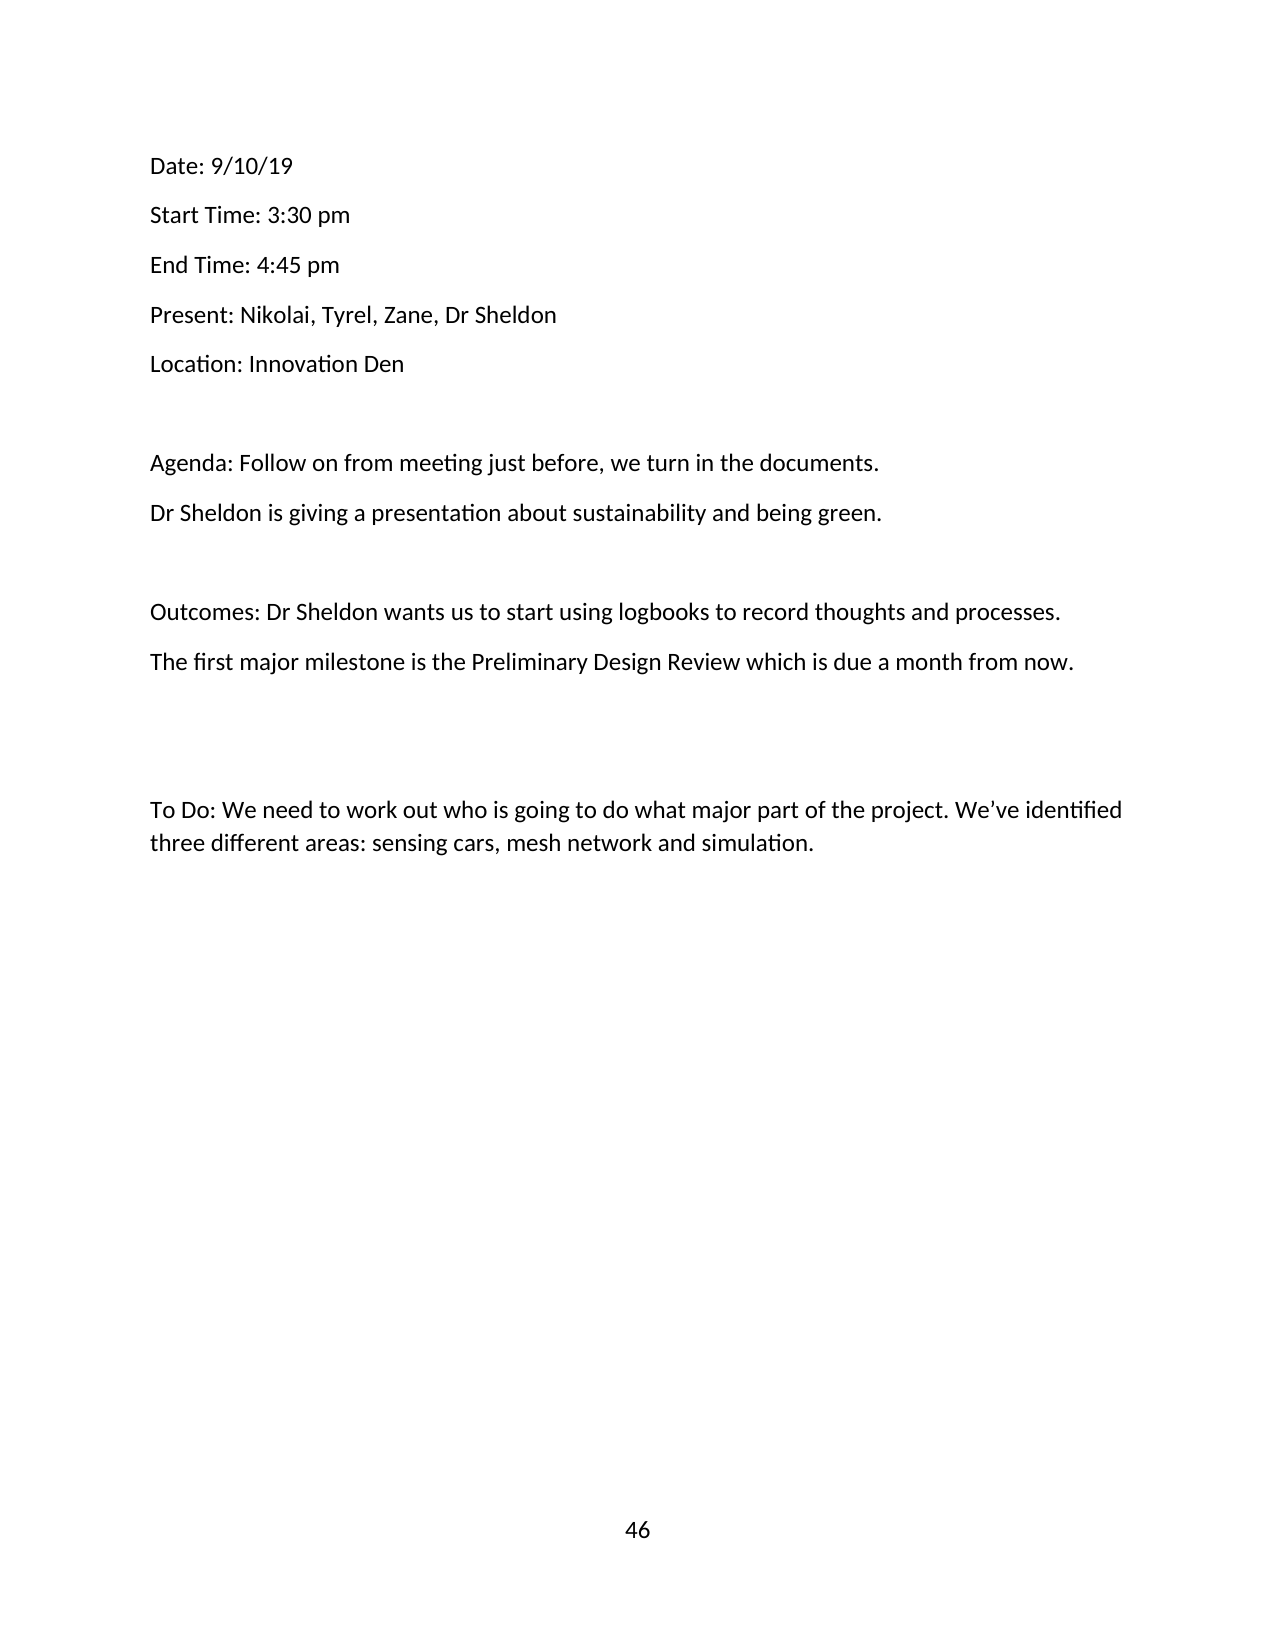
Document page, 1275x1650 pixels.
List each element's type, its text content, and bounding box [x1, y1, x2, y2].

text Location: Innovation Den [150, 348, 1125, 379]
text To Do: We need to work out who is going to do what major part of the project. We’ve identified three different areas: sensing cars, mesh network and simulation. [150, 794, 1125, 858]
text End Time: 4:45 pm [150, 249, 1125, 280]
text Present: Nikolai, Tyrel, Zane, Dr Sheldon [150, 299, 1125, 329]
text Dr Sheldon is giving a presentation about sustainability and being green. [150, 497, 1125, 528]
text Start Time: 3:30 pm [150, 199, 1125, 230]
text Agenda: Follow on from meeting just before, we turn in the documents. [150, 447, 1125, 478]
text The first major milestone is the Preliminary Design Review which is due a month from now. [150, 646, 1125, 676]
text Outcomes: Dr Sheldon wants us to start using logbooks to record thoughts and processes. [150, 596, 1125, 627]
text Date: 9/10/19 [150, 150, 1125, 181]
